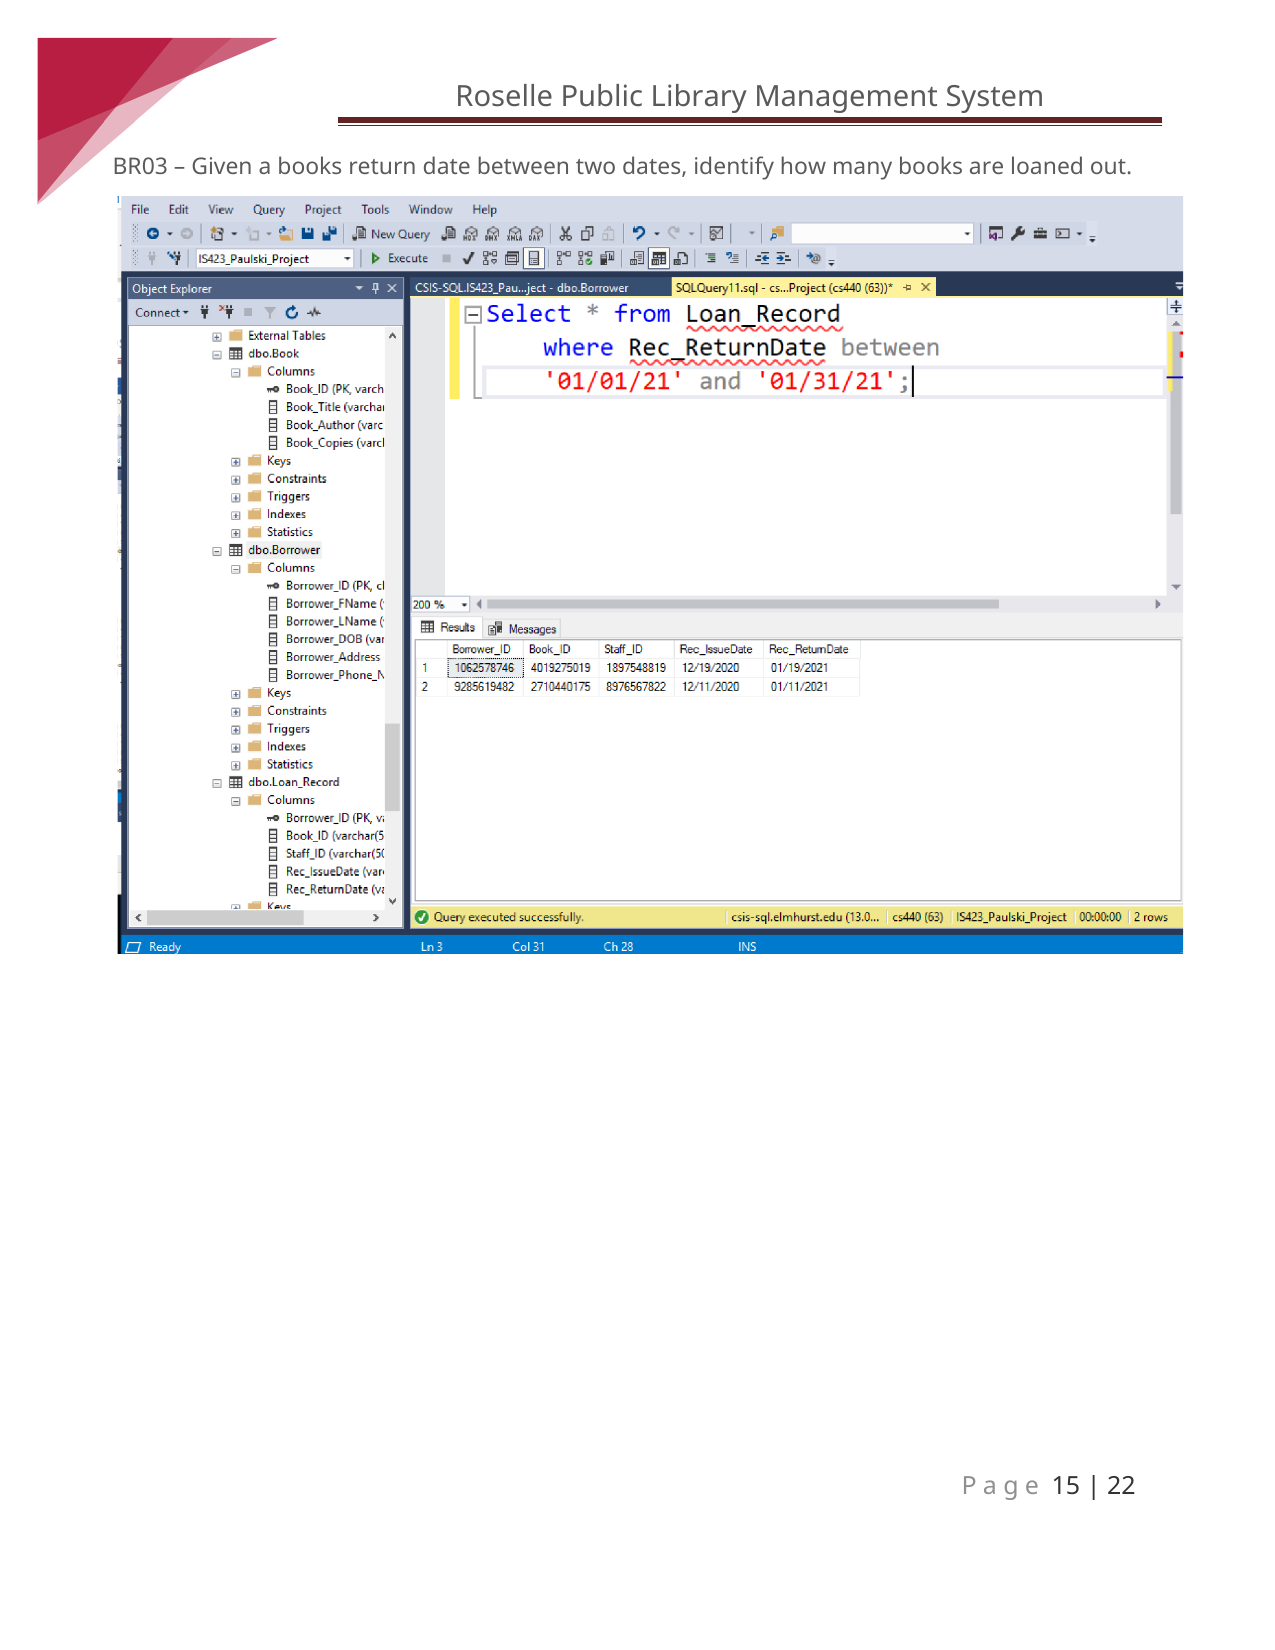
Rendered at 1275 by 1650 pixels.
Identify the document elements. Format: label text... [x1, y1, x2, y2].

text BR03 – Given a books return date between two dates, identify how many books are loaned out. [112, 150, 1162, 181]
picture [37, 37, 1184, 954]
